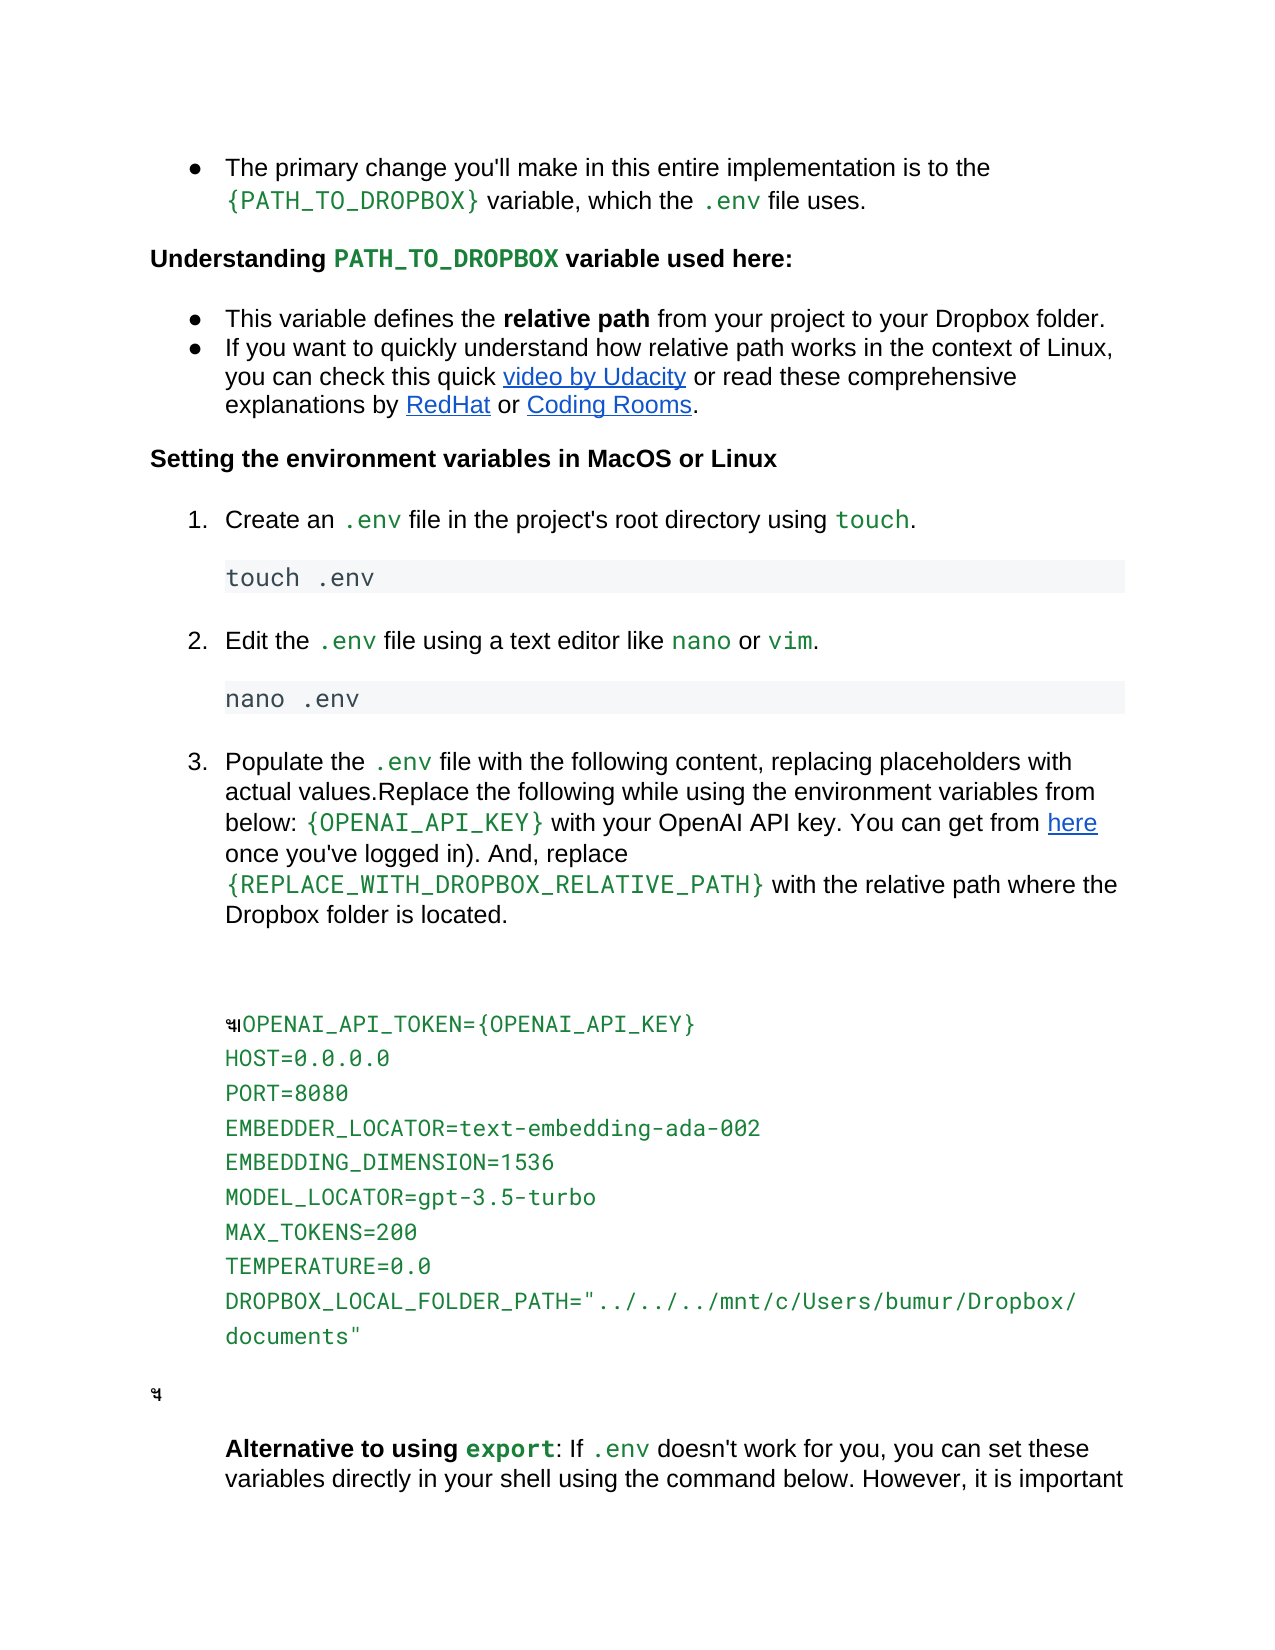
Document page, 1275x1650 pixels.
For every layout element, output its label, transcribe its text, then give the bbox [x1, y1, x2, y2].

list This variable defines the relative path from your project to your Dropbox folder. [187, 304, 1125, 333]
text MAX_TOKENS=200 [225, 1216, 1125, 1246]
list Edit the .env file using a text editor like nano or vim. [187, 623, 1125, 656]
text Setting the environment variables in MacOS or Linux [150, 444, 1125, 473]
text touch .env [225, 560, 1125, 593]
text EMBEDDING_DIMENSION=1536 [225, 1147, 1125, 1177]
list If you want to quickly understand how relative path works in the context of Linux, you can check this quick video by Udacity or read these comprehensive explanations by RedHat or Coding Rooms. [187, 333, 1125, 419]
text EMBEDDER_LOCATOR=text-embedding-ada-002 [225, 1112, 1125, 1142]
text Understanding PATH_TO_DROPBOX variable used here: [150, 241, 1125, 274]
text PORT=8080 [225, 1077, 1125, 1107]
text  [150, 1380, 1125, 1406]
text nano .env [225, 681, 1125, 714]
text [225, 1431, 1125, 1493]
list Create an .env file in the project's root directory using touch. [187, 502, 1125, 535]
text HOST=0.0.0.0 [225, 1043, 1125, 1073]
list The primary change you'll make in this entire implementation is to the {PATH_TO_DROPBOX} variable, which the .env file uses. [187, 150, 1125, 216]
text TEMPERATURE=0.0 [225, 1251, 1125, 1281]
text MODEL_LOCATOR=gpt-3.5-turbo [225, 1181, 1125, 1212]
list Populate the .env file with the following content, replacing placeholders with actual values.Replace the following while using the environment variables from below: {OPENAI_API_KEY} with your OpenAI API key. You can get from here once you've logged in). And, replace {REPLACE_WITH_DROPBOX_RELATIVE_PATH} with the relative path where the Dropbox folder is located. [187, 744, 1125, 929]
text OPENAI_API_TOKEN={OPENAI_API_KEY} [225, 1008, 1125, 1038]
text DROPBOX_LOCAL_FOLDER_PATH="../../../mnt/c/Users/bumur/Dropbox/documents" [225, 1285, 1125, 1350]
